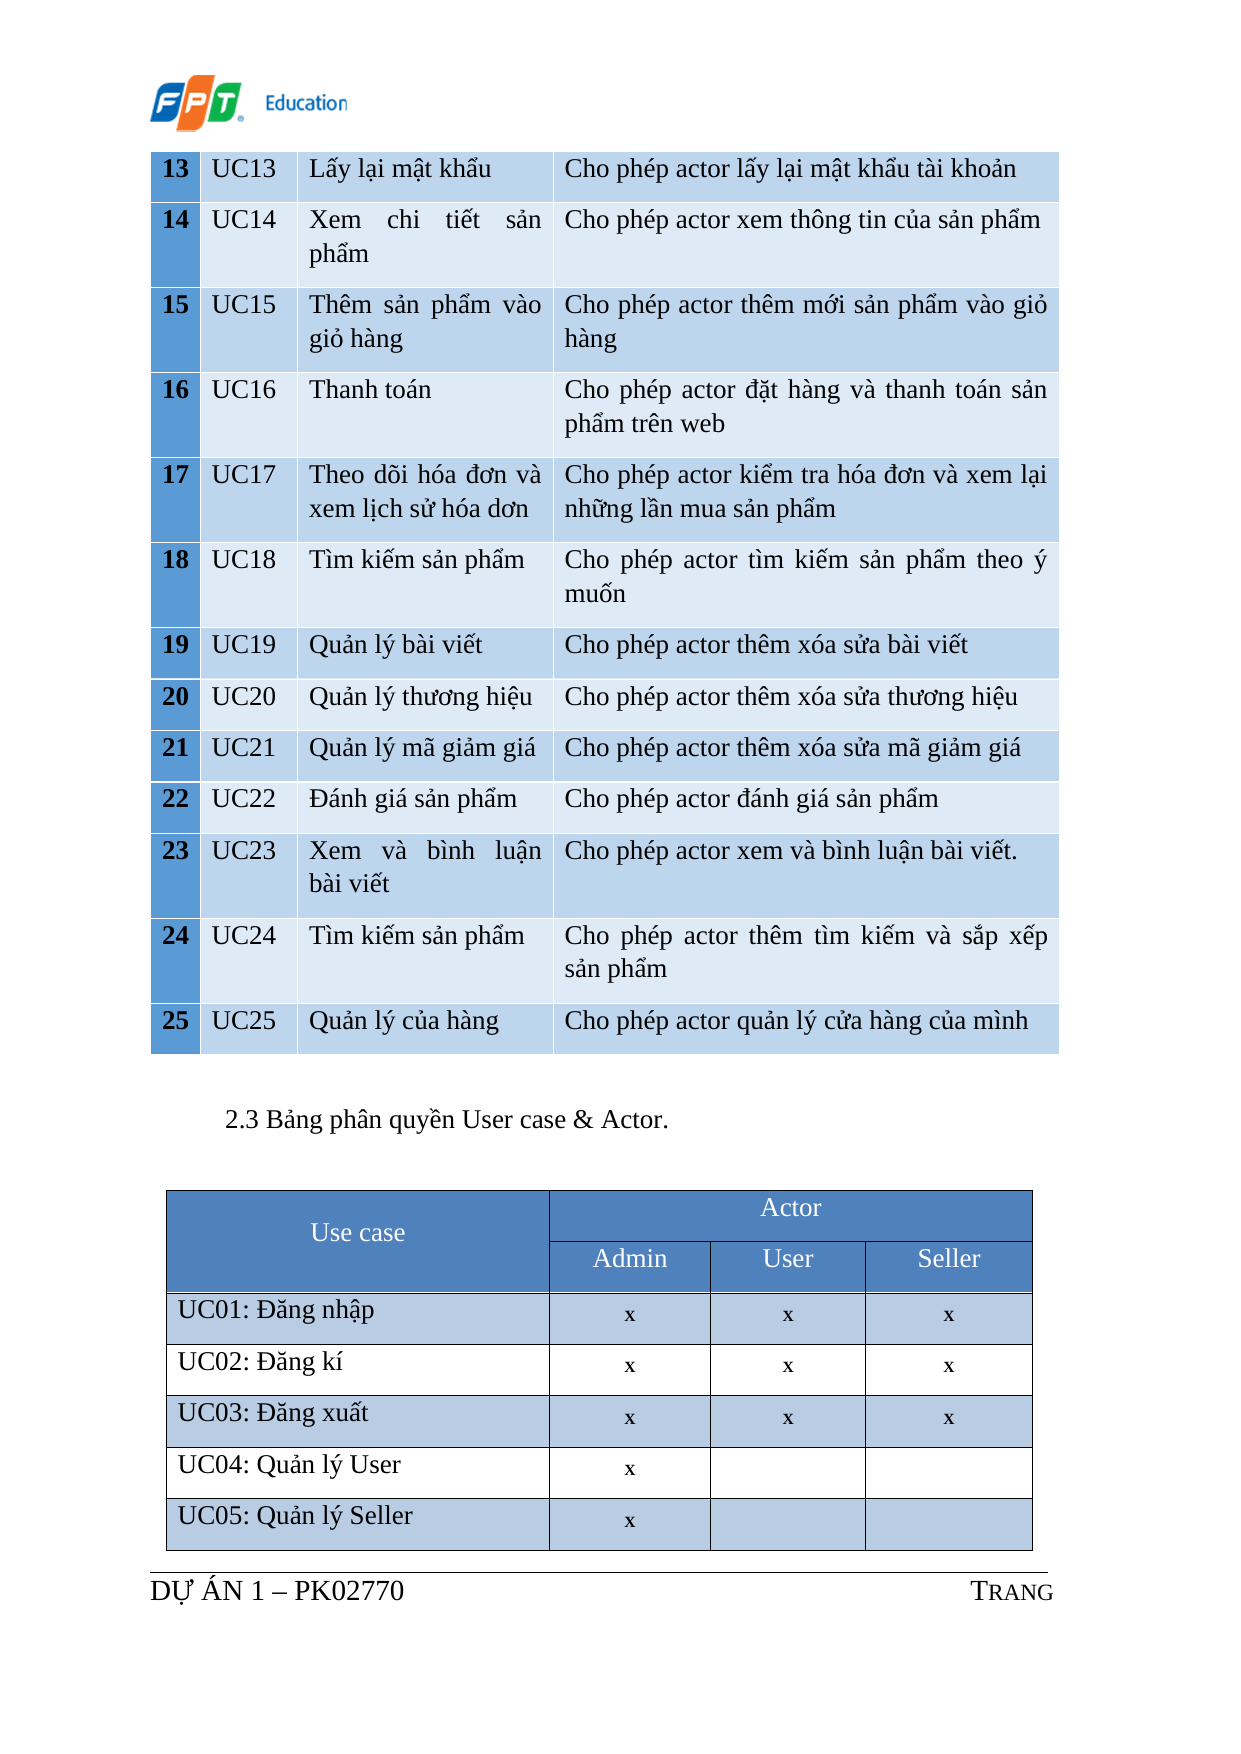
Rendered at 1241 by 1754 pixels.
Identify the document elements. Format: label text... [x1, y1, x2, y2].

table_cell 21 [151, 731, 200, 781]
table_cell Cho phép actor thêm mới sản phẩm vào giỏ hàng [554, 288, 1059, 372]
table_cell X [711, 1345, 865, 1395]
table_cell Cho phép actor xem thông tin của sản phẩm [554, 203, 1059, 287]
table_cell [711, 1499, 865, 1550]
table_cell X [550, 1396, 710, 1447]
table_cell UC23 [201, 834, 297, 918]
table_cell X [550, 1448, 710, 1498]
table_cell 19 [151, 628, 200, 678]
table_cell Cho phép actor thêm tìm kiếm và sắp xếp sản phẩm [554, 919, 1059, 1003]
table_cell UC18 [201, 543, 297, 627]
table_cell Cho phép actor kiểm tra hóa đơn và xem lại những lần mua sản phẩm [554, 458, 1059, 542]
table_cell X [550, 1294, 710, 1344]
table_cell X [866, 1396, 1032, 1447]
table_cell UC20 [201, 680, 297, 730]
table_cell UC25 [201, 1004, 297, 1054]
table_cell Theo dõi hóa đơn và xem lịch sử hóa dơn [298, 458, 553, 542]
table_cell X [866, 1294, 1032, 1344]
table_cell X [711, 1396, 865, 1447]
table_cell 22 [151, 783, 200, 833]
table_cell Admin [550, 1242, 710, 1292]
table_cell 25 [151, 1004, 200, 1054]
table_cell UC21 [201, 731, 297, 781]
table_cell Xem chi tiết sản phẩm [298, 203, 553, 287]
table_cell 24 [151, 919, 200, 1003]
table_cell UC13 [201, 152, 297, 202]
table_cell Thêm sản phẩm vào giỏ hàng [298, 288, 553, 372]
table_cell Quản lý mã giảm giá [298, 731, 553, 781]
table_cell Quản lý của hàng [298, 1004, 553, 1054]
table_cell X [550, 1499, 710, 1550]
table_cell Tìm kiếm sản phẩm [298, 543, 553, 627]
table_header Use case [167, 1191, 549, 1292]
table_cell Cho phép actor xem và bình luận bài viết. [554, 834, 1059, 918]
table_cell UC19 [201, 628, 297, 678]
table_cell Lấy lại mật khẩu [298, 152, 553, 202]
table_cell [866, 1448, 1032, 1498]
table_cell Thanh toán [298, 373, 553, 457]
table_cell X [711, 1294, 865, 1344]
table_cell Cho phép actor lấy lại mật khẩu tài khoản [554, 152, 1059, 202]
picture [150, 75, 347, 132]
table_cell Seller [866, 1242, 1032, 1292]
table_cell Quản lý bài viết [298, 628, 553, 678]
table_header Actor [550, 1191, 1032, 1241]
table_cell UC02: Đăng kí [167, 1345, 549, 1395]
table_cell [866, 1499, 1032, 1550]
table_cell 20 [151, 680, 200, 730]
table_cell UC04: Quản lý User [167, 1448, 549, 1498]
table_cell UC03: Đăng xuất [167, 1396, 549, 1447]
table_cell UC15 [201, 288, 297, 372]
table_cell 17 [151, 458, 200, 542]
table_cell UC14 [201, 203, 297, 287]
table_cell Tìm kiếm sản phẩm [298, 919, 553, 1003]
table_cell 18 [151, 543, 200, 627]
table_cell [711, 1448, 865, 1498]
table_cell 14 [151, 203, 200, 287]
table_cell Cho phép actor thêm xóa sửa mã giảm giá [554, 731, 1059, 781]
table_cell X [866, 1345, 1032, 1395]
table_cell UC22 [201, 783, 297, 833]
table_cell Cho phép actor tìm kiếm sản phẩm theo ý muốn [554, 543, 1059, 627]
table_cell Cho phép actor thêm xóa sửa thương hiệu [554, 680, 1059, 730]
table_cell UC17 [201, 458, 297, 542]
table_cell Cho phép actor đánh giá sản phẩm [554, 783, 1059, 833]
table_cell 16 [151, 373, 200, 457]
table_cell Cho phép actor đặt hàng và thanh toán sản phẩm trên web [554, 373, 1059, 457]
table_cell Cho phép actor quản lý cửa hàng của mình [554, 1004, 1059, 1054]
table_cell Cho phép actor thêm xóa sửa bài viết [554, 628, 1059, 678]
table_cell UC16 [201, 373, 297, 457]
subtitle 2.3 Bảng phân quyền User case & Actor. [150, 1103, 1048, 1134]
table_cell 23 [151, 834, 200, 918]
table_cell UC01: Đăng nhập [167, 1294, 549, 1344]
table_cell Đánh giá sản phẩm [298, 783, 553, 833]
table_cell 15 [151, 288, 200, 372]
table_cell UC24 [201, 919, 297, 1003]
table_cell UC05: Quản lý Seller [167, 1499, 549, 1550]
table_cell User [711, 1242, 865, 1292]
table_cell Xem và bình luận bài viết [298, 834, 553, 918]
table_cell X [550, 1345, 710, 1395]
table_cell 13 [151, 152, 200, 202]
table_cell Quản lý thương hiệu [298, 680, 553, 730]
